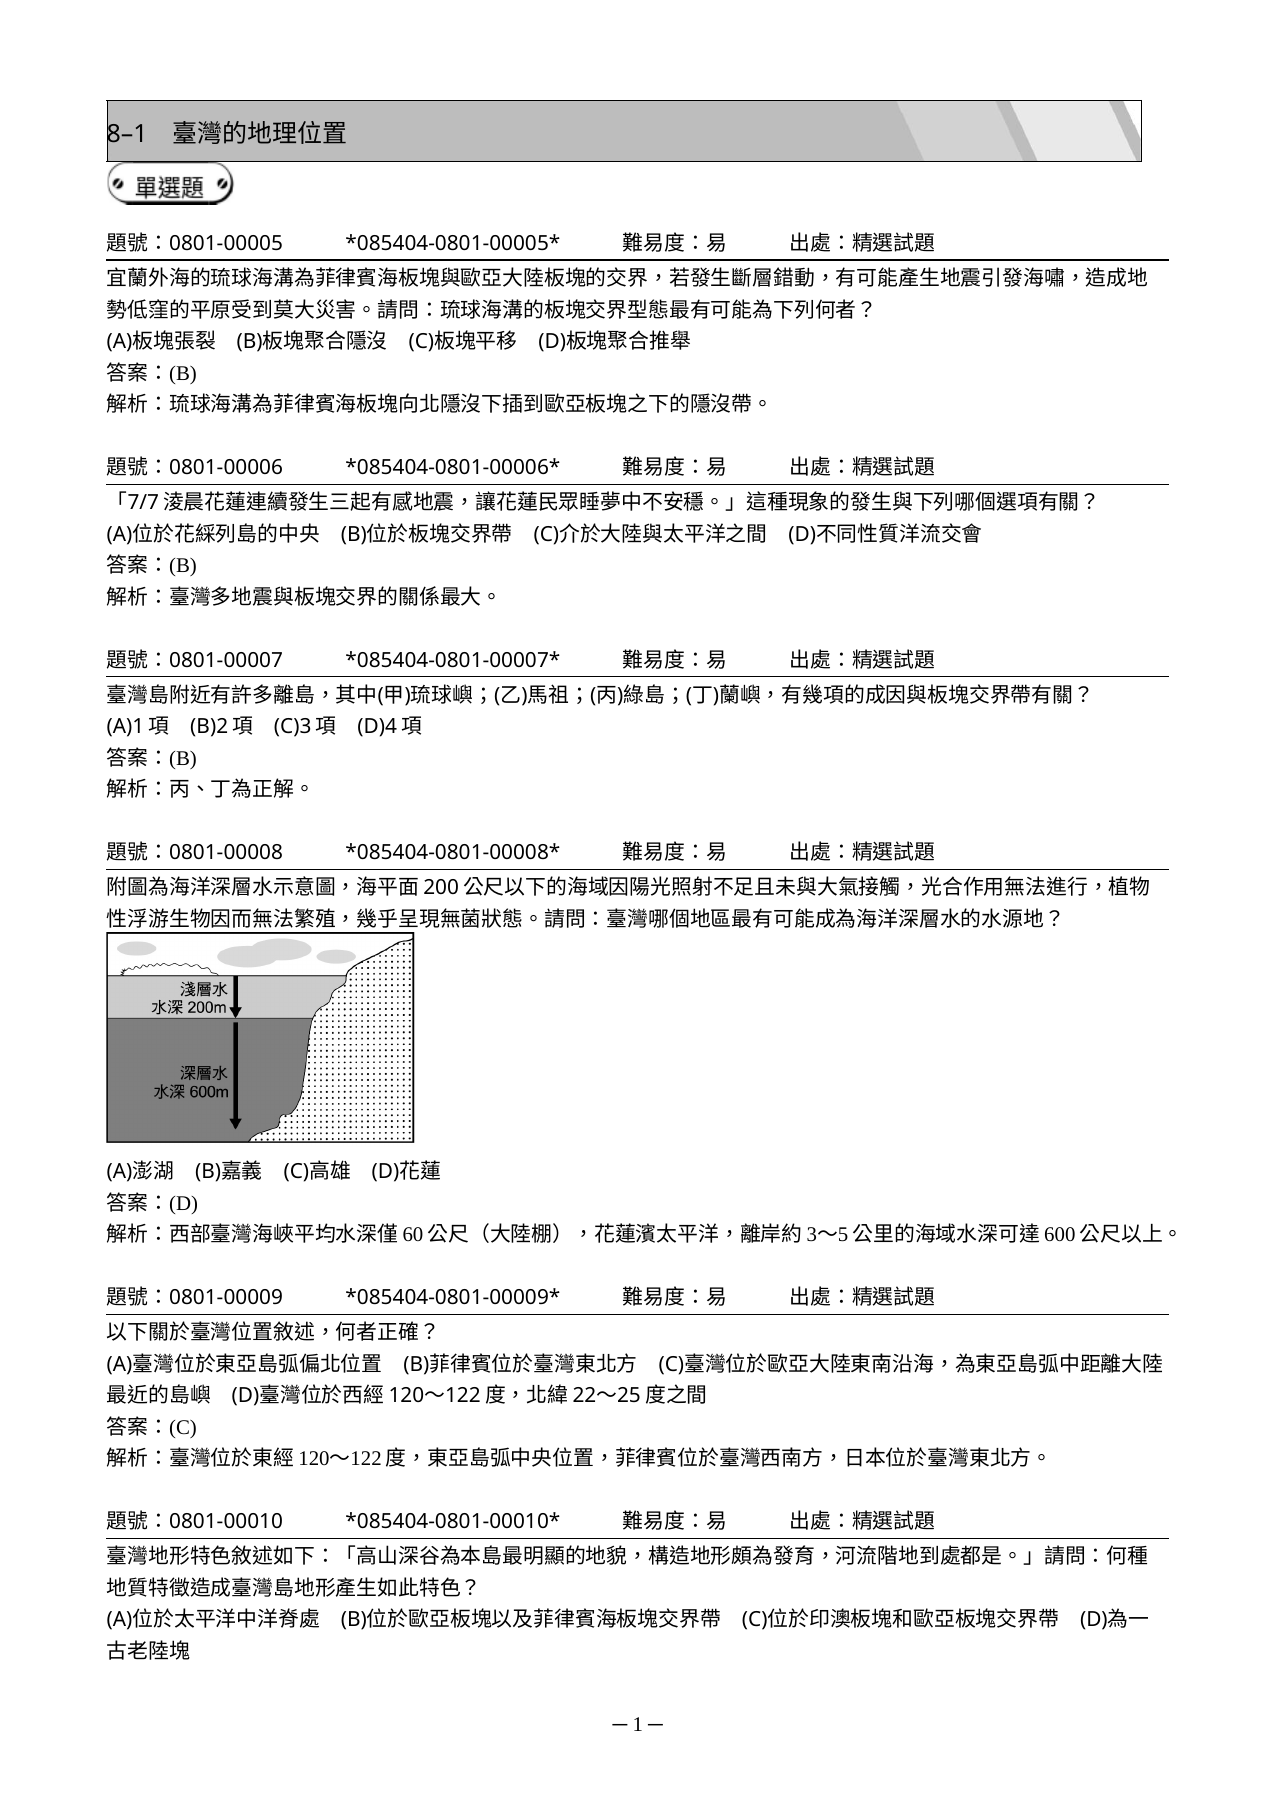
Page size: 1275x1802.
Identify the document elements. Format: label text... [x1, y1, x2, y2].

text 宜蘭外海的琉球海溝為菲律賓海板塊與歐亞大陸板塊的交界，若發生斷層錯動，有可能產生地震引發海嘯，造成地勢低窪的平原受到莫大災害。請問：琉球海溝的板塊交界型態最有可能為下列何者？ (A)板塊張裂 (B)板塊聚合隱沒 (C)板塊平移 (D)板塊聚合推舉 [106, 261, 1169, 355]
text 題號：0801-00010 *085404-0801-00010* 難易度：易 出處：精選試題 [106, 1504, 1169, 1538]
text 題號：0801-00006 *085404-0801-00006* 難易度：易 出處：精選試題 [106, 450, 1169, 484]
text 8–1 臺灣的地理位置 [106, 100, 1169, 163]
picture [106, 932, 416, 1147]
text 以下關於臺灣位置敘述，何者正確？ (A)臺灣位於東亞島弧偏北位置 (B)菲律賓位於臺灣東北方 (C)臺灣位於歐亞大陸東南沿海，為東亞島弧中距離大陸最近的島嶼 (D)臺灣位於西經120～122度，北緯22～25度之間 [106, 1315, 1169, 1409]
text 答案：(B) [106, 740, 1169, 772]
text 解析：丙、丁為正解。 [106, 772, 1169, 803]
text 題號：0801-00009 *085404-0801-00009* 難易度：易 出處：精選試題 [106, 1280, 1169, 1314]
text 答案：(B) [106, 548, 1169, 579]
text 附圖為海洋深層水示意圖，海平面200公尺以下的海域因陽光照射不足且未與大氣接觸，光合作用無法進行，植物性浮游生物因而無法繁殖，幾乎呈現無菌狀態。請問：臺灣哪個地區最有可能成為海洋深層水的水源地？ (A)澎湖 (B)嘉義 (C)高雄 (D)花蓮 [106, 870, 1169, 1185]
text 解析：西部臺灣海峽平均水深僅60公尺（大陸棚），花蓮濱太平洋，離岸約3～5公里的海域水深可達600公尺以上。 [106, 1217, 1169, 1248]
text 臺灣地形特色敘述如下：「高山深谷為本島最明顯的地貌，構造地形頗為發育，河流階地到處都是。」請問：何種地質特徵造成臺灣島地形產生如此特色？ (A)位於太平洋中洋脊處 (B)位於歐亞板塊以及菲律賓海板塊交界帶 (C)位於印澳板塊和歐亞板塊交界帶 (D)為一古老陸塊 [106, 1539, 1169, 1665]
text 解析：琉球海溝為菲律賓海板塊向北隱沒下插到歐亞板塊之下的隱沒帶。 [106, 387, 1169, 418]
text 答案：(D) [106, 1185, 1169, 1217]
text 解析：臺灣多地震與板塊交界的關係最大。 [106, 579, 1169, 611]
text 答案：(B) [106, 355, 1169, 387]
text 題號：0801-00007 *085404-0801-00007* 難易度：易 出處：精選試題 [106, 642, 1169, 676]
text 「7/7淩晨花蓮連續發生三起有感地震，讓花蓮民眾睡夢中不安穩。」這種現象的發生與下列哪個選項有關？ (A)位於花綵列島的中央 (B)位於板塊交界帶 (C)介於大陸與太平洋之間 (D)不同性質洋流交會 [106, 485, 1169, 548]
text 題號：0801-00005 *085404-0801-00005* 難易度：易 出處：精選試題 [106, 226, 1169, 259]
text 題號：0801-00008 *085404-0801-00008* 難易度：易 出處：精選試題 [106, 835, 1169, 869]
text 臺灣島附近有許多離島，其中(甲)琉球嶼；(乙)馬祖；(丙)綠島；(丁)蘭嶼，有幾項的成因與板塊交界帶有關？ (A)1項 (B)2項 (C)3項 (D)4項 [106, 677, 1169, 740]
text 解析：臺灣位於東經120～122度，東亞島弧中央位置，菲律賓位於臺灣西南方，日本位於臺灣東北方。 [106, 1441, 1169, 1472]
text 答案：(C) [106, 1409, 1169, 1441]
